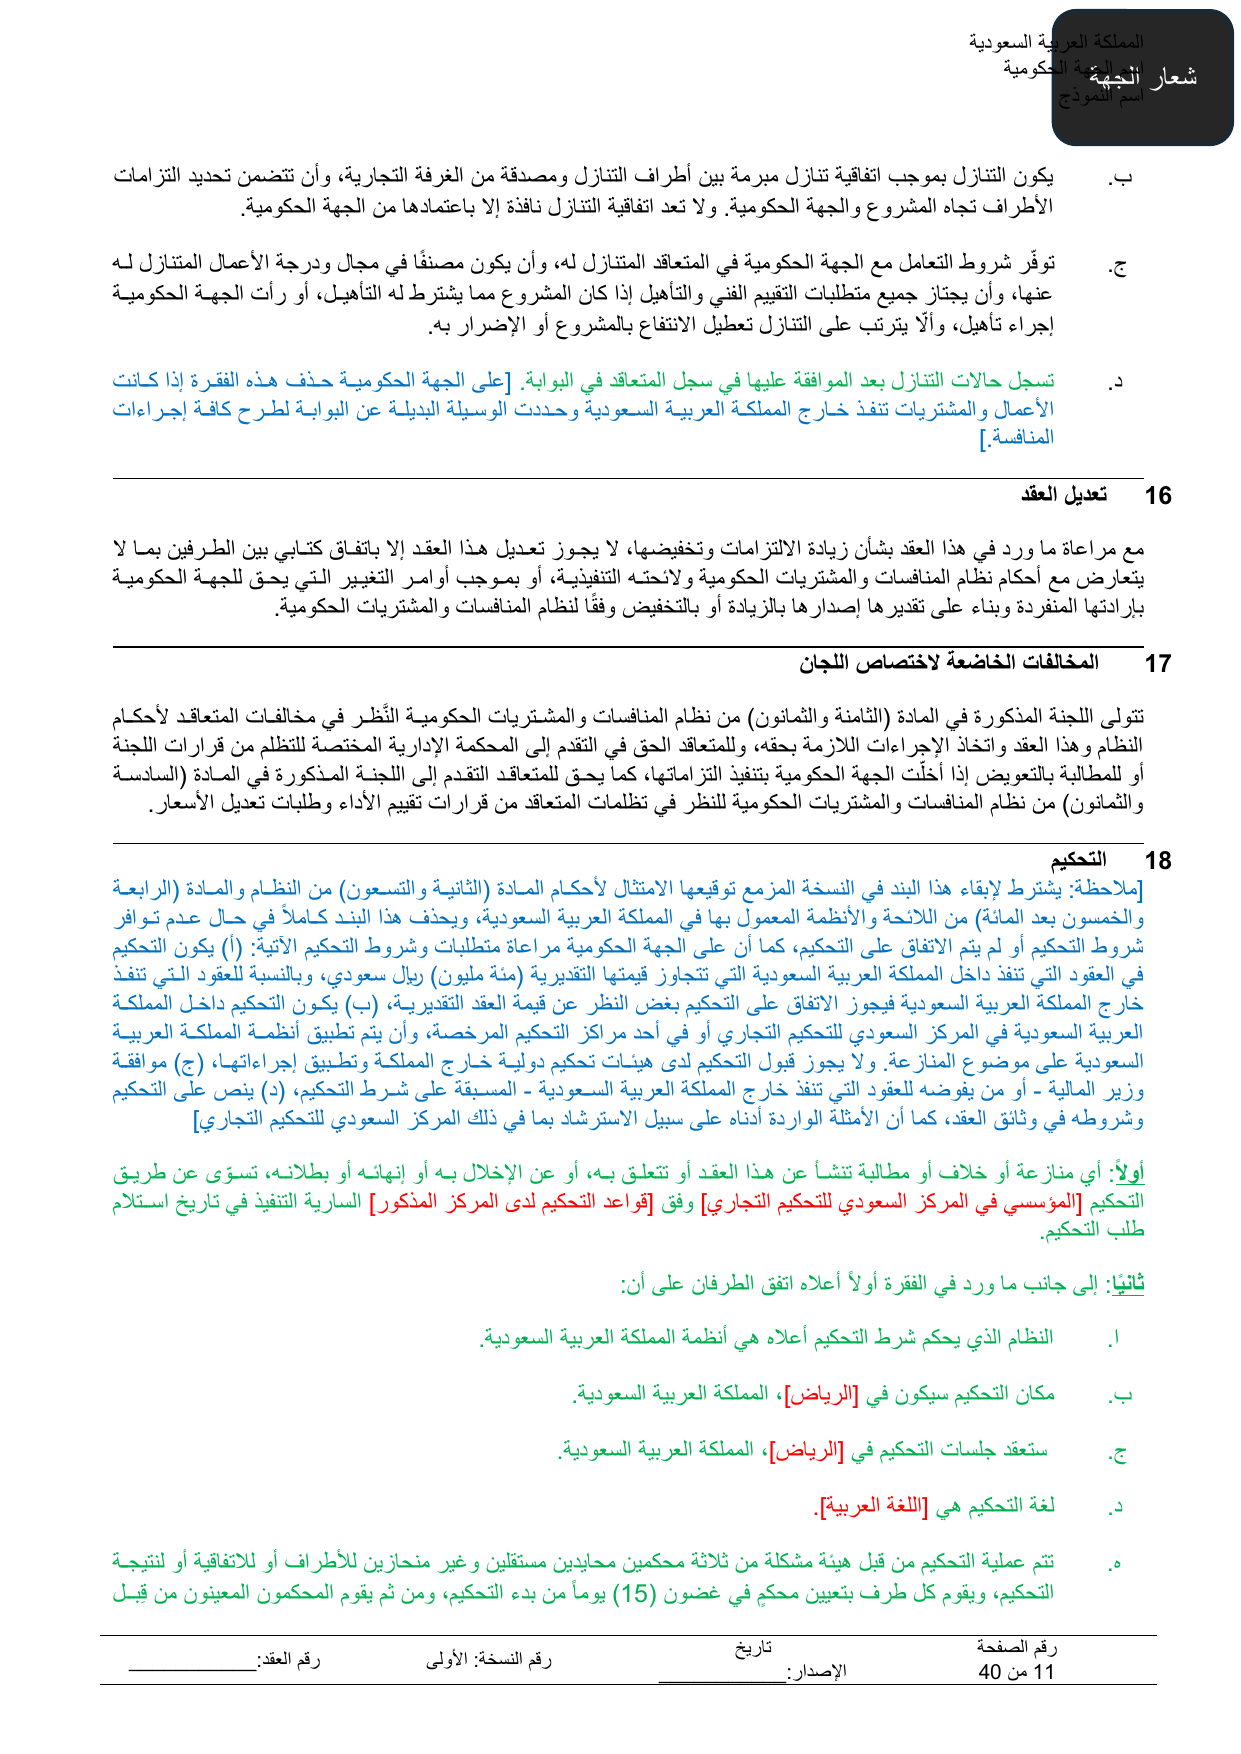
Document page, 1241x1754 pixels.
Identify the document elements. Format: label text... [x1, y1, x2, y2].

list تسجل حالات التنازل بعد الموافقة عليها في سجل المتعاقد في البوابة. [على الجهة الحكومية حذف هذه الفقرة إذا كانت الأعمال والمشتريات تنفذ خارج المملكة العربية السعودية وحددت الوسيلة البديلة عن البوابة لطرح كافة إجراءات المنافسة.] [112, 367, 1107, 453]
subtitle المخالفات الخاضعة لاختصاص اللجان [112, 647, 1144, 678]
text ثانيًا: إلى جانب ما ورد في الفقرة أولاً أعلاه اتفق الطرفان على أن: [112, 1270, 1144, 1299]
text تتولى اللجنة المذكورة في المادة (الثامنة والثمانون) من نظام المنافسات والمشتريات الحكومية النَّظر في مخالفات المتعاقد لأحكام النظام وهذا العقد واتخاذ الإجراءات اللازمة بحقه، وللمتعاقد الحق في التقدم إلى المحكمة الإدارية المختصة للتظلم من قرارات اللجنة أو للمطالبة بالتعويض إذا أخلّت الجهة الحكومية بتنفيذ التزاماتها، كما يحق للمتعاقد التقدم إلى اللجنة المذكورة في المادة (السادسة والثمانون) من نظام المنافسات والمشتريات الحكومية للنظر في تظلمات المتعاقد من قرارات تقييم الأداء وطلبات تعديل الأسعار. [112, 703, 1144, 818]
text [ملاحظة: يشترط لإبقاء هذا البند في النسخة المزمع توقيعها الامتثال لأحكام المادة (الثانية والتسعون) من النظام والمادة (الرابعة والخمسون بعد المائة) من اللائحة والأنظمة المعمول بها في المملكة العربية السعودية، ويحذف هذا البند كاملاً في حال عدم توافر شروط التحكيم أو لم يتم الاتفاق على التحكيم، كما أن على الجهة الحكومية مراعاة متطلبات وشروط التحكيم الآتية: (أ) يكون التحكيم في العقود التي تنفذ داخل المملكة العربية السعودية التي تتجاوز قيمتها التقديرية (مئة مليون) ريال سعودي، وبالنسبة للعقود التي تنفذ خارج المملكة العربية السعودية فيجوز الاتفاق على التحكيم بغض النظر عن قيمة العقد التقديرية، (ب) يكون التحكيم داخل المملكة العربية السعودية في المركز السعودي للتحكيم التجاري أو في أحد مراكز التحكيم المرخصة، وأن يتم تطبيق أنظمة المملكة العربية السعودية على موضوع المنازعة. ولا يجوز قبول التحكيم لدى هيئات تحكيم دولية خارج المملكة وتطبيق إجراءاتها، (ج) موافقة وزير المالية - أو من يفوضه للعقود التي تنفذ خارج المملكة العربية السعودية - المسبقة على شرط التحكيم، (د) ينص على التحكيم وشروطه في وثائق العقد، كما أن الأمثلة الواردة أدناه على سبيل الاسترشاد بما في ذلك المركز السعودي للتحكيم التجاري] [112, 875, 1144, 1134]
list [112, 1548, 1107, 1608]
list لغة التحكيم هي [اللغة العربية]. [112, 1492, 1107, 1521]
list مكان التحكيم سيكون في [الرياض]، المملكة العربية السعودية. [112, 1380, 1107, 1409]
subtitle تعديل العقد [112, 479, 1144, 510]
text مع مراعاة ما ورد في هذا العقد بشأن زيادة الالتزامات وتخفيضها، لا يجوز تعديل هذا العقد إلا باتفاق كتابي بين الطرفين بما لا يتعارض مع أحكام نظام المنافسات والمشتريات الحكومية ولائحته التنفيذية، أو بموجب أوامر التغيير التي يحق للجهة الحكومية بإرادتها المنفردة وبناء على تقديرها إصدارها بالزيادة أو بالتخفيض وفقًا لنظام المنافسات والمشتريات الحكومية. [112, 535, 1144, 621]
list يكون التنازل بموجب اتفاقية تنازل مبرمة بين أطراف التنازل ومصدقة من الغرفة التجارية، وأن تتضمن تحديد التزامات الأطراف تجاه المشروع والجهة الحكومية. ولا تعد اتفاقية التنازل نافذة إلا باعتمادها من الجهة الحكومية. [112, 162, 1107, 222]
list توفّر شروط التعامل مع الجهة الحكومية في المتعاقد المتنازل له، وأن يكون مصنفًا في مجال ودرجة الأعمال المتنازل له عنها، وأن يجتاز جميع متطلبات التقييم الفني والتأهيل إذا كان المشروع مما يشترط له التأهيل، أو رأت الجهة الحكومية إجراء تأهيل، وألّا يترتب على التنازل تعطيل الانتفاع بالمشروع أو الإضرار به. [112, 249, 1107, 340]
list ستعقد جلسات التحكيم في [الرياض]، المملكة العربية السعودية. [112, 1436, 1107, 1465]
subtitle التحكيم [112, 844, 1144, 875]
text أولاً: أي منازعة أو خلاف أو مطالبة تنشأ عن هذا العقد أو تتعلق به، أو عن الإخلال به أو إنهائه أو بطلانه، تسوّى عن طريق التحكيم [المؤسسي في المركز السعودي للتحكيم التجاري] وفق [قواعد التحكيم لدى المركز المذكور] السارية التنفيذ في تاريخ استلام طلب التحكيم. [112, 1159, 1144, 1245]
list النظام الذي يحكم شرط التحكيم أعلاه هي أنظمة المملكة العربية السعودية. [112, 1324, 1107, 1353]
